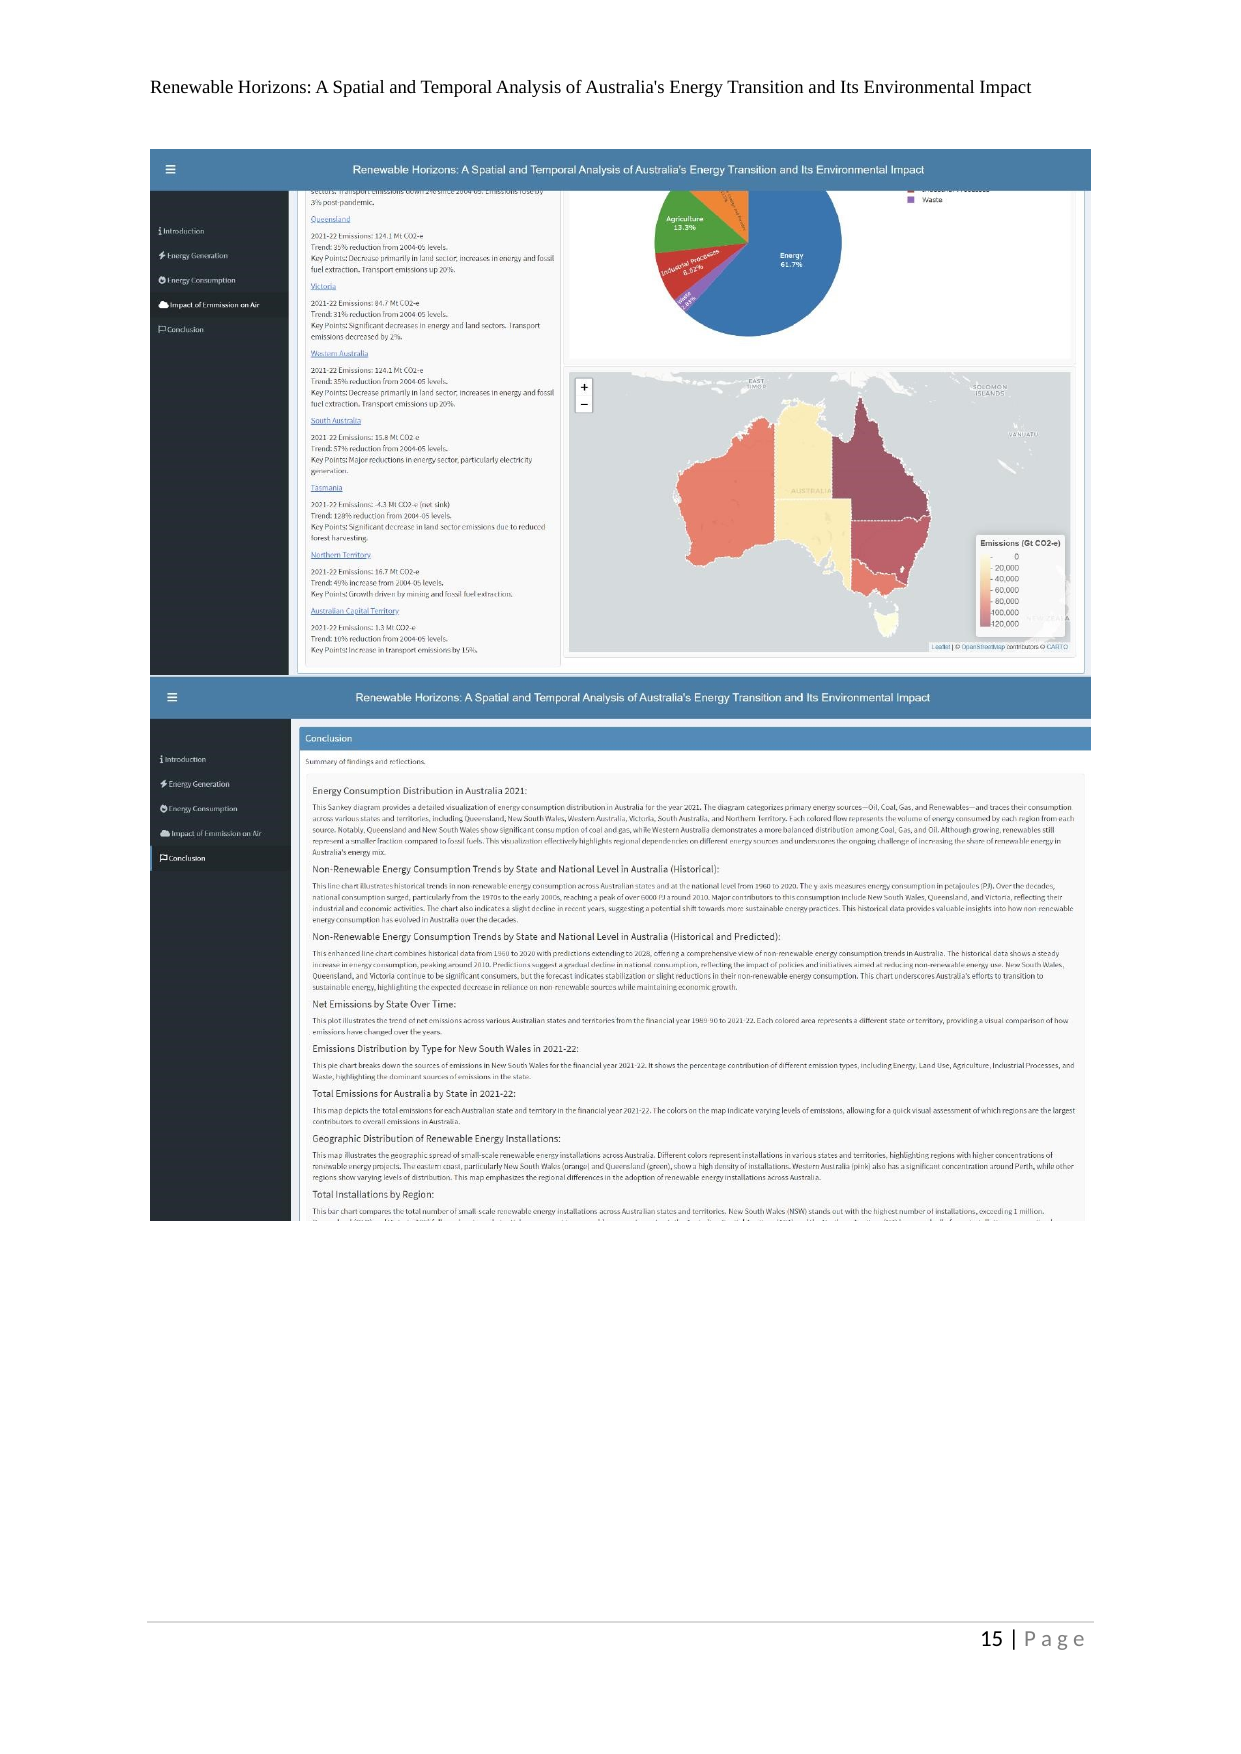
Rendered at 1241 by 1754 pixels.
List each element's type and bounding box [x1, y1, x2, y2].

picture [150, 149, 1091, 1221]
